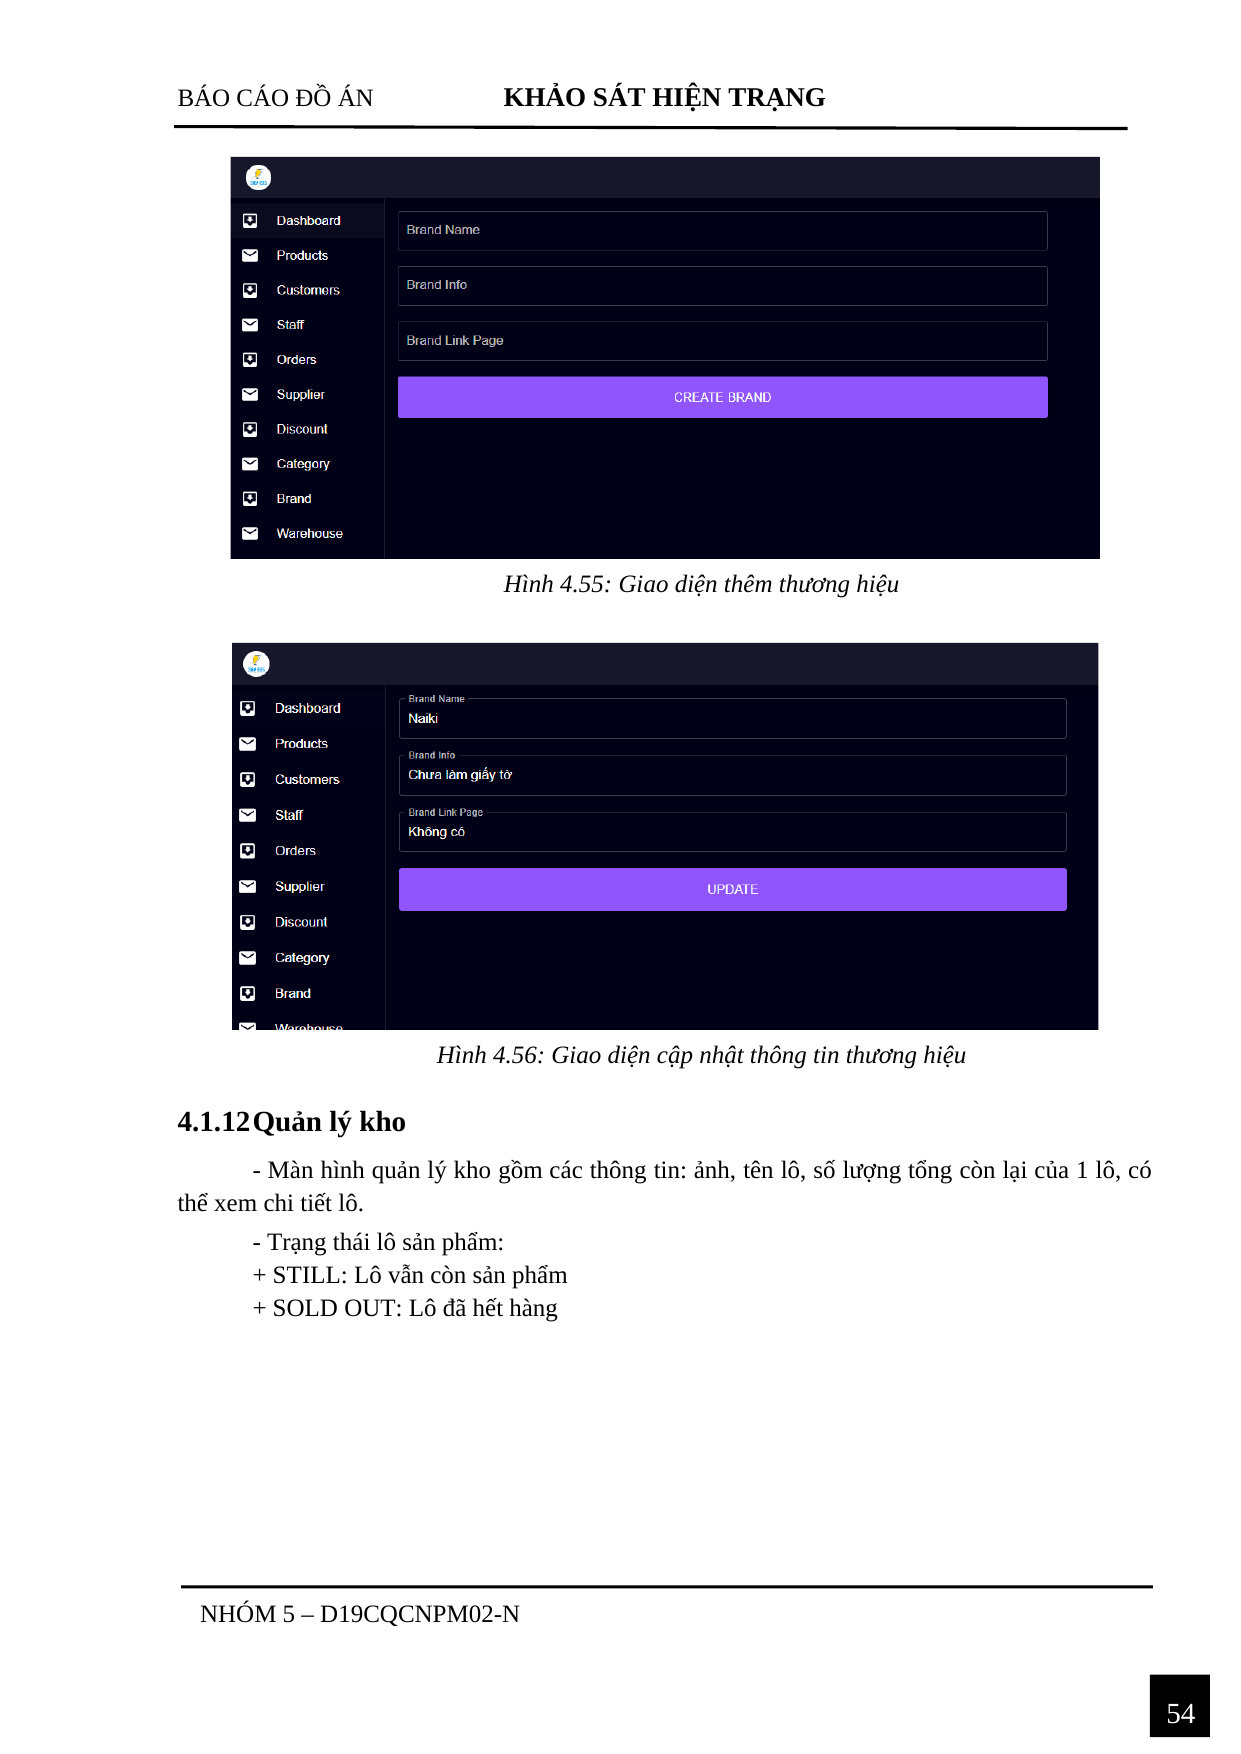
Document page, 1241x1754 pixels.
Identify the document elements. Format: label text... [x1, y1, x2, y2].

picture [232, 633, 1099, 1030]
picture [230, 149, 1100, 559]
text - Trạng thái lô sản phẩm: + STILL: Lô vẫn còn sản phẩm + SOLD OUT: Lô đã hết hàng [177, 1227, 1153, 1322]
subtitle Quản lý kho [177, 1104, 1153, 1138]
text - Màn hình quản lý kho gồm các thông tin: ảnh, tên lô, số lượng tổng còn lại của 1 lô, có thể xem chi tiết lô. [177, 1155, 1153, 1217]
